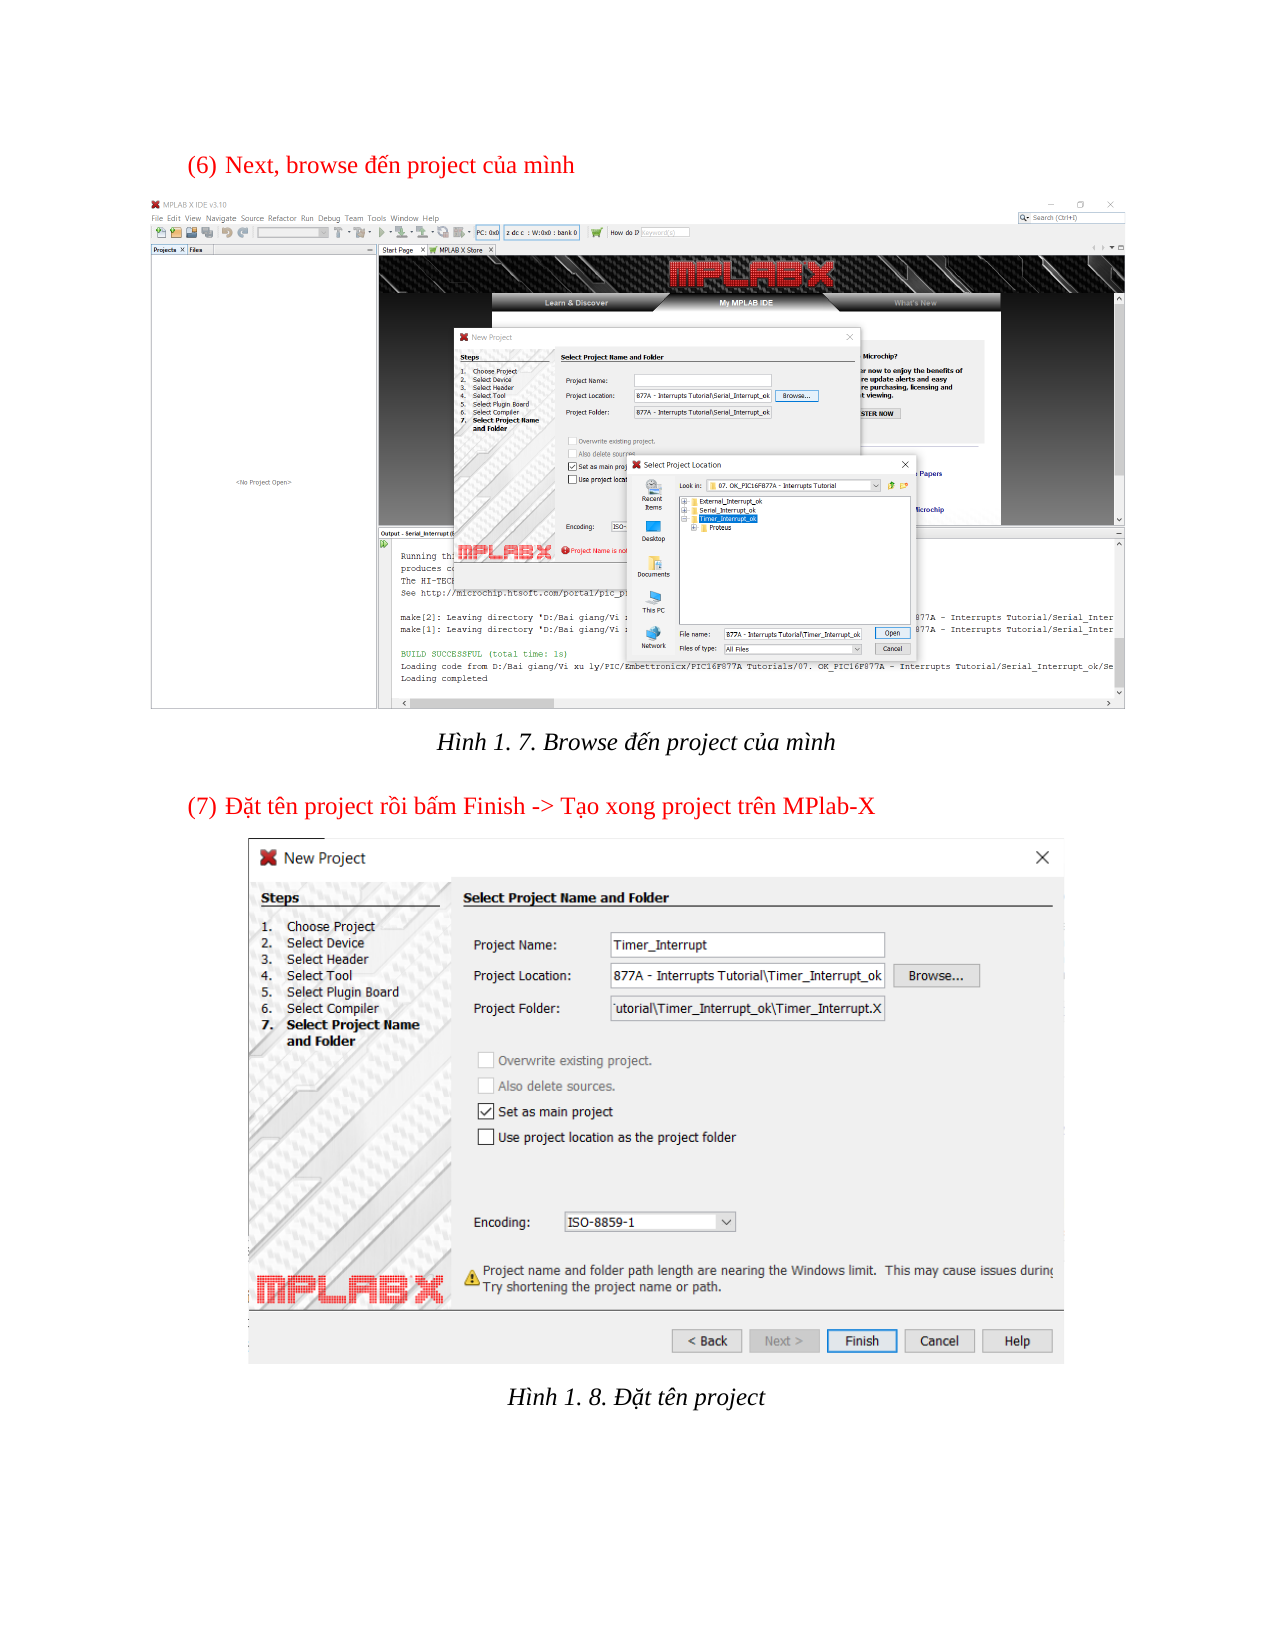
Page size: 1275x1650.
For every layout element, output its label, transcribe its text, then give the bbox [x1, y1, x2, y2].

picture [248, 838, 1065, 1364]
list Đặt tên project rồi bấm Finish -> Tạo xong project trên MPlab-X [187, 791, 1125, 820]
list Next, browse đến project của mình [187, 150, 1125, 179]
text Hình 1. 8. Đặt tên project [150, 1382, 1125, 1411]
text Hình 1. 7. Browse đến project của mình [150, 727, 1125, 756]
picture [150, 197, 1125, 709]
